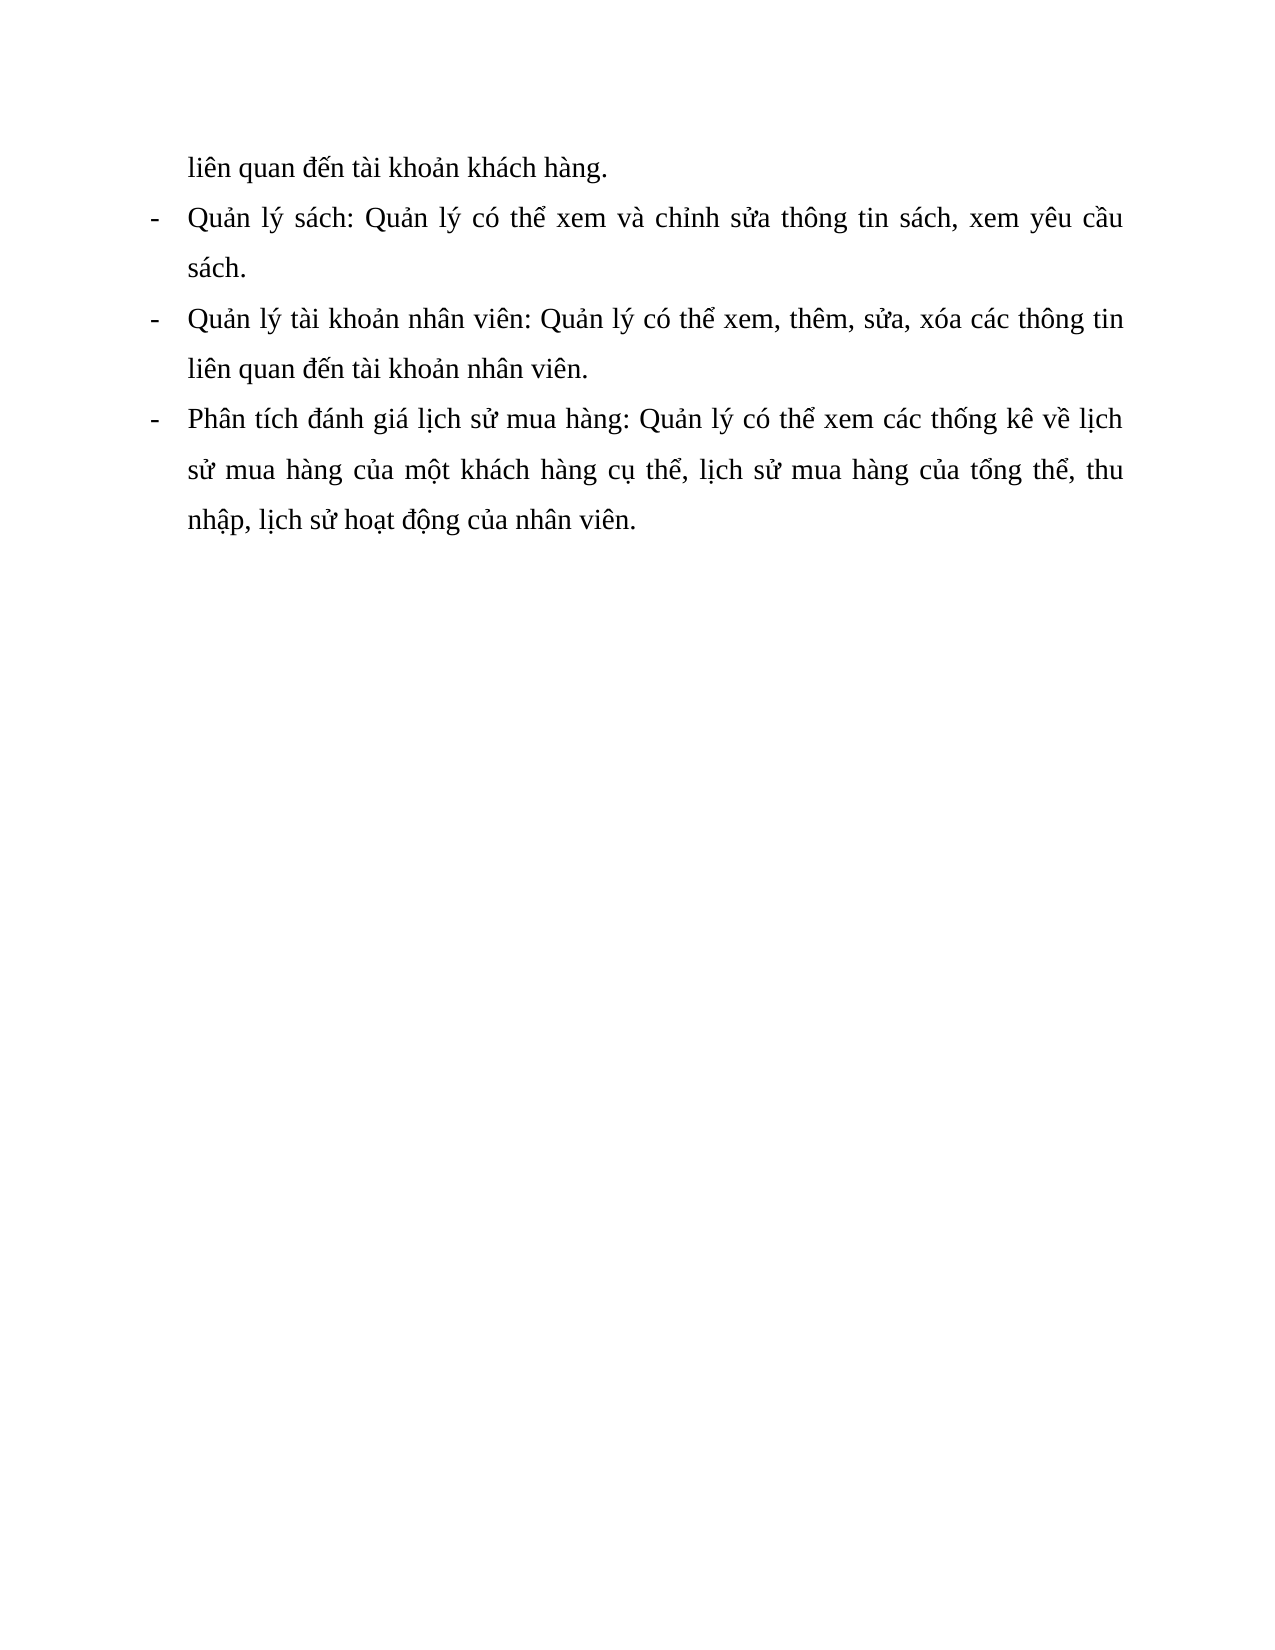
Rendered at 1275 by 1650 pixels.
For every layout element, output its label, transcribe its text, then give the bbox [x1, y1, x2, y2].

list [150, 150, 1125, 183]
list Quản lý sách: Quản lý có thể xem và chỉnh sửa thông tin sách, xem yêu cầu sách. [150, 200, 1125, 284]
list Quản lý tài khoản nhân viên: Quản lý có thể xem, thêm, sửa, xóa các thông tin liên quan đến tài khoản nhân viên. [150, 301, 1125, 385]
list Phân tích đánh giá lịch sử mua hàng: Quản lý có thể xem các thống kê về lịch sử mua hàng của một khách hàng cụ thể, lịch sử mua hàng của tổng thể, thu nhập, lịch sử hoạt động của nhân viên. [150, 402, 1125, 536]
